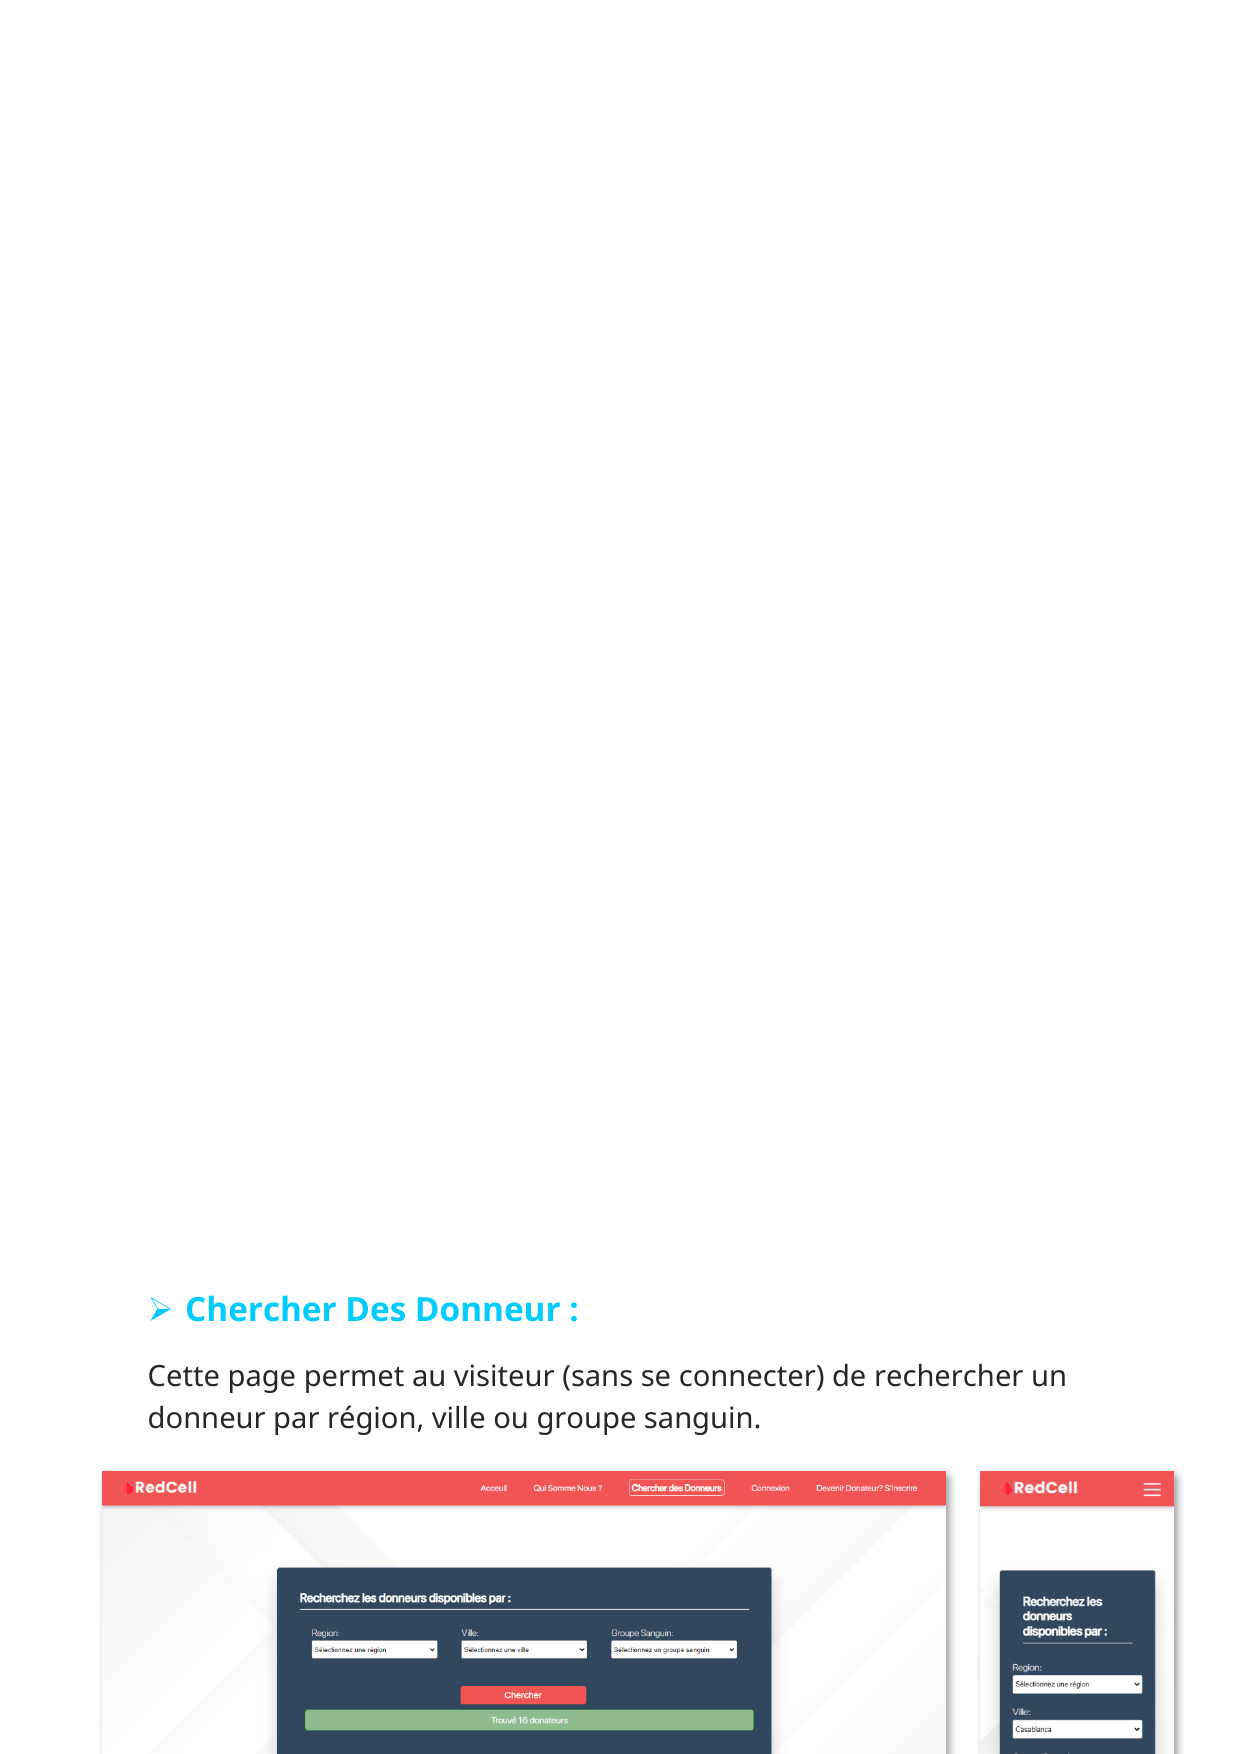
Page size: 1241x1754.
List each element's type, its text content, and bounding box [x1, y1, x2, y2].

picture [980, 1471, 1174, 1754]
list Chercher Des Donneur : [147, 1286, 1115, 1332]
picture [102, 1471, 946, 1754]
text Cette page permet au visiteur (sans se connecter) de rechercher un donneur par région, ville ou groupe sanguin. [147, 1355, 1115, 1437]
picture [150, 1297, 168, 1308]
